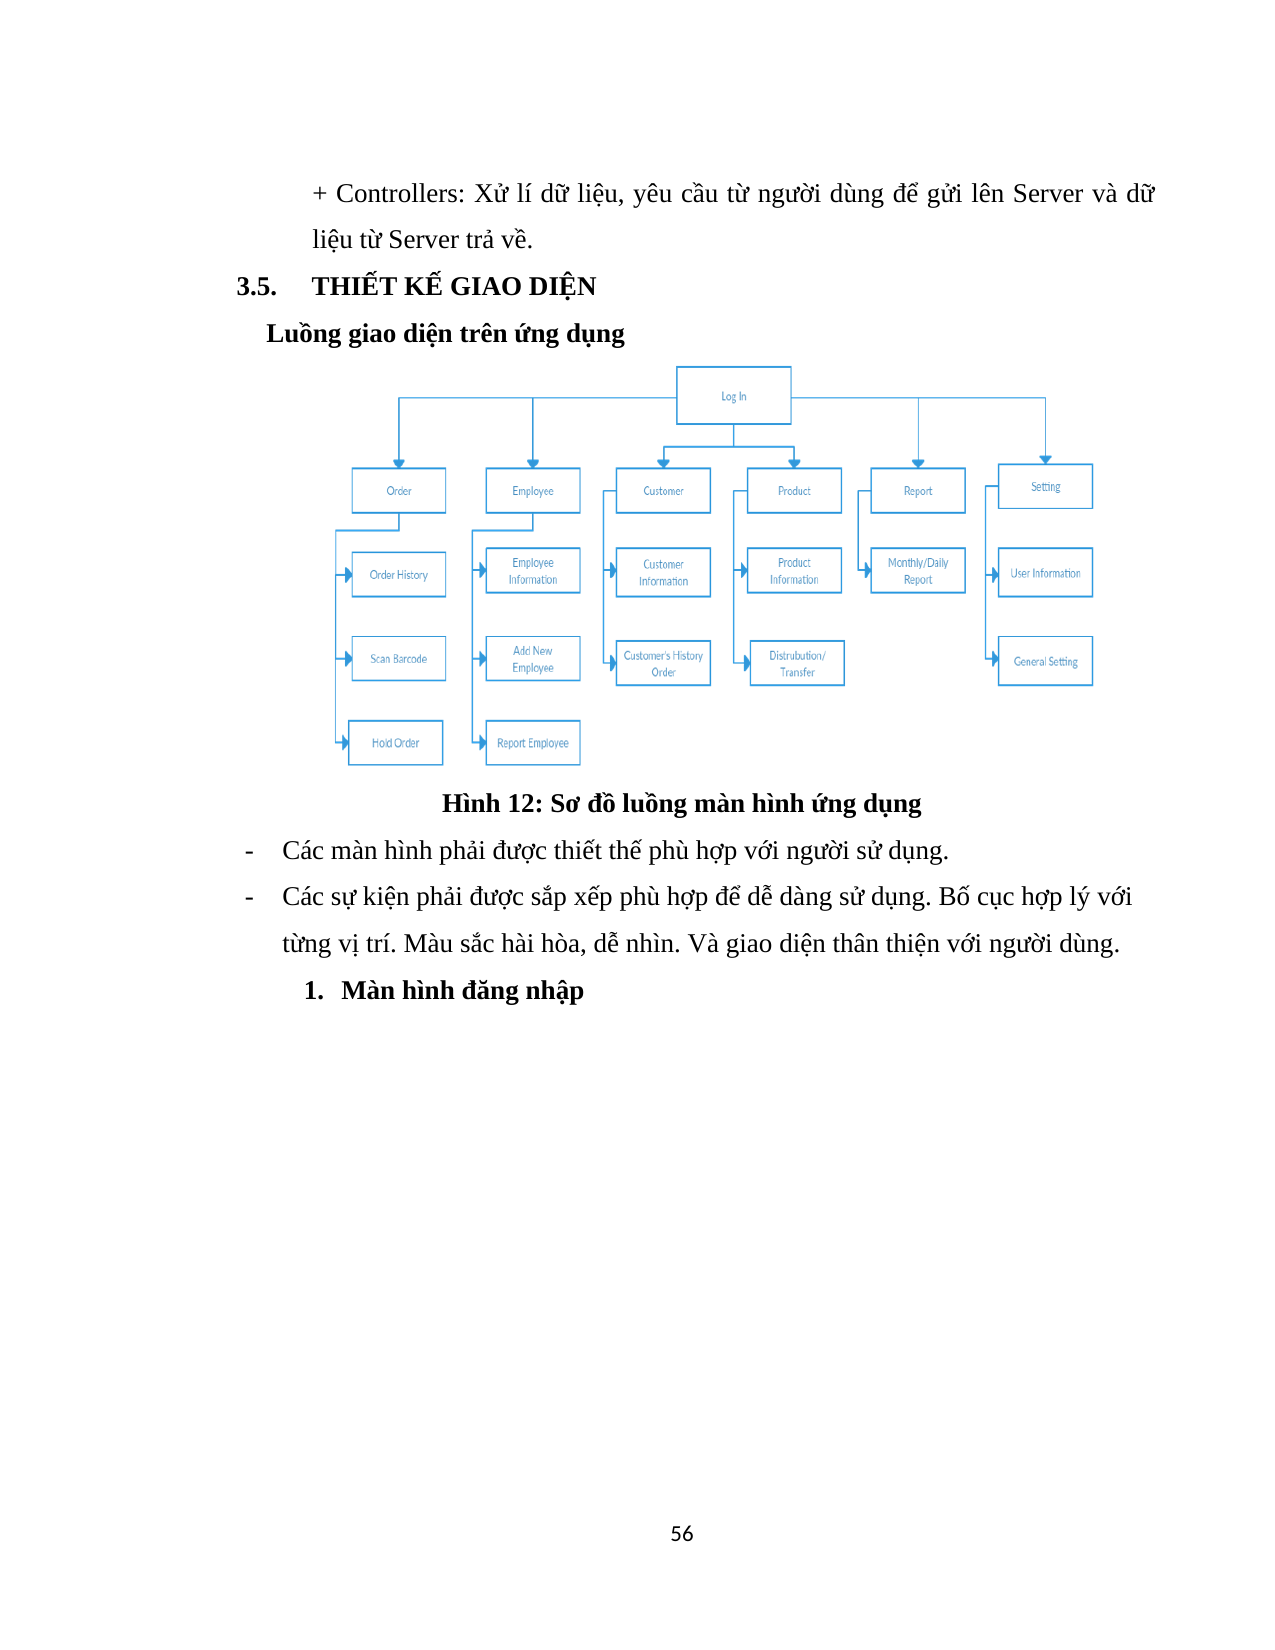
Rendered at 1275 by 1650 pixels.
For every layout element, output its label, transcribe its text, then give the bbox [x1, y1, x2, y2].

picture [310, 363, 1113, 774]
text Hình 12: Sơ đồ luồng màn hình ứng dụng [207, 787, 1156, 818]
list THIẾT KẾ GIAO DIỆN [236, 270, 1156, 301]
text + Controllers: Xử lí dữ liệu, yêu cầu từ người dùng để gửi lên Server và dữ liệu từ Server trả về. [312, 177, 1156, 255]
list Các sự kiện phải được sắp xếp phù hợp để dễ dàng sử dụng. Bố cục hợp lý với từng vị trí. Màu sắc hài hòa, dễ nhìn. Và giao diện thân thiện với người dùng. [244, 880, 1156, 958]
list Các màn hình phải được thiết thế phù hợp với người sử dụng. [244, 834, 1156, 865]
list Màn hình đăng nhập [303, 974, 1156, 1005]
subtitle Luồng giao diện trên ứng dụng [207, 317, 1156, 348]
